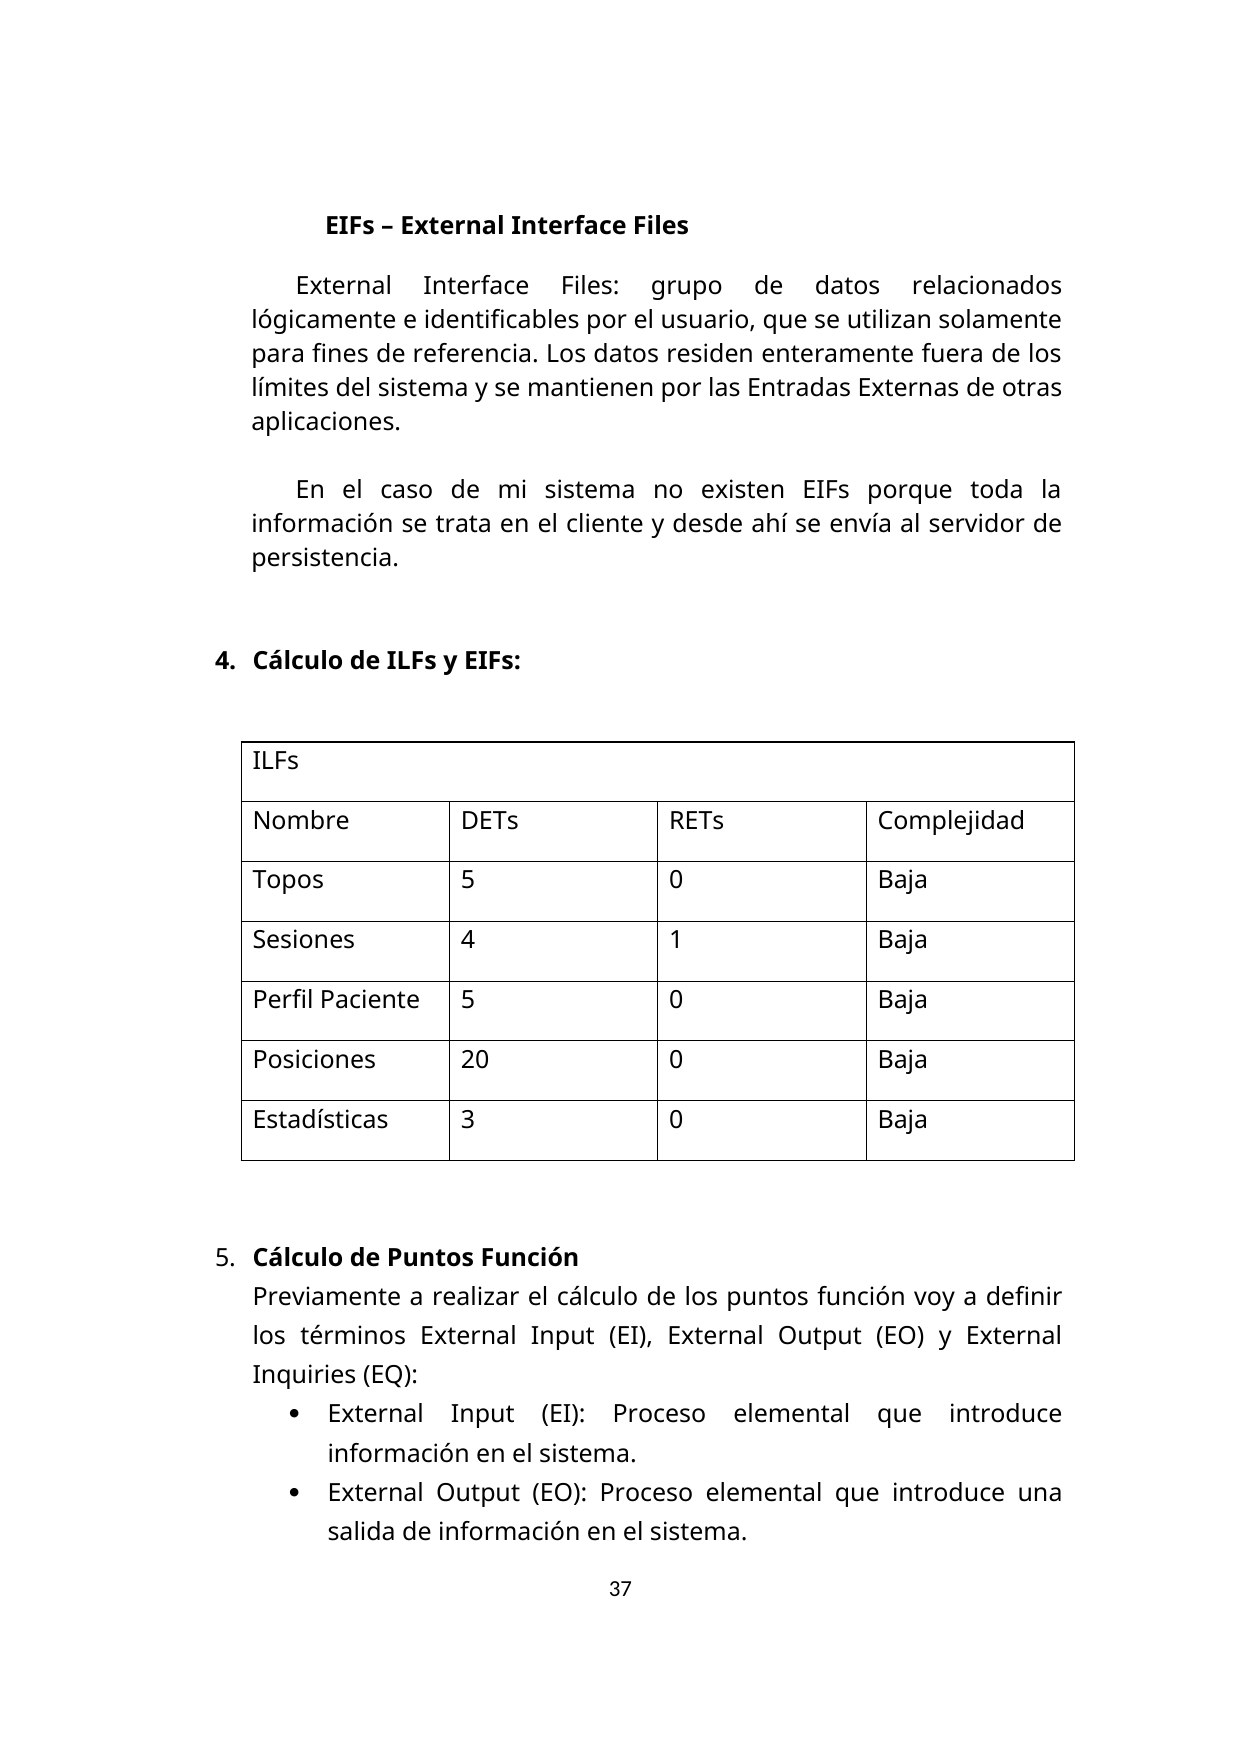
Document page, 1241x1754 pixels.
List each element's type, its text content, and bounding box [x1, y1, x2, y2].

table_cell Baja [867, 922, 1074, 981]
table_cell Baja [867, 1101, 1074, 1160]
table_header ILFs [242, 743, 1074, 801]
table_cell 0 [658, 1101, 866, 1160]
table_cell Complejidad [867, 802, 1074, 861]
table_cell 4 [450, 922, 657, 981]
table_cell DETs [450, 802, 657, 861]
table_cell Baja [867, 982, 1074, 1040]
table_cell RETs [658, 802, 866, 861]
table_cell Posiciones [242, 1041, 449, 1100]
table_cell Topos [242, 862, 449, 921]
table_cell Estadísticas [242, 1101, 449, 1160]
table_cell Perfil Paciente [242, 982, 449, 1040]
list External Output (EO): Proceso elemental que introduce una salida de información en el sistema. [290, 1474, 1063, 1548]
table_cell Sesiones [242, 922, 449, 981]
text EIFs – External Interface Files [251, 208, 1063, 242]
table_cell 0 [658, 982, 866, 1040]
table_cell 20 [450, 1041, 657, 1100]
table_cell Baja [867, 862, 1074, 921]
table_cell 5 [450, 982, 657, 1040]
table_cell 3 [450, 1101, 657, 1160]
list Previamente a realizar el cálculo de los puntos función voy a definir los términos External Input (EI), External Output (EO) y External Inquiries (EQ): [252, 1278, 1063, 1391]
list Cálculo de Puntos Función [215, 1239, 1063, 1273]
table_cell 1 [658, 922, 866, 981]
table_cell 0 [658, 862, 866, 921]
list Cálculo de ILFs y EIFs: [215, 642, 1063, 676]
list External Input (EI): Proceso elemental que introduce información en el sistema. [290, 1396, 1063, 1469]
text En el caso de mi sistema no existen EIFs porque toda la información se trata en el cliente y desde ahí se envía al servidor de persistencia. [251, 472, 1063, 574]
table_cell Nombre [242, 802, 449, 861]
table_cell 0 [658, 1041, 866, 1100]
table_cell Baja [867, 1041, 1074, 1100]
table_cell 5 [450, 862, 657, 921]
text External Interface Files: grupo de datos relacionados lógicamente e identificables por el usuario, que se utilizan solamente para fines de referencia. Los datos residen enteramente fuera de los límites del sistema y se mantienen por las Entradas Externas de otras aplicaciones. [251, 268, 1063, 438]
